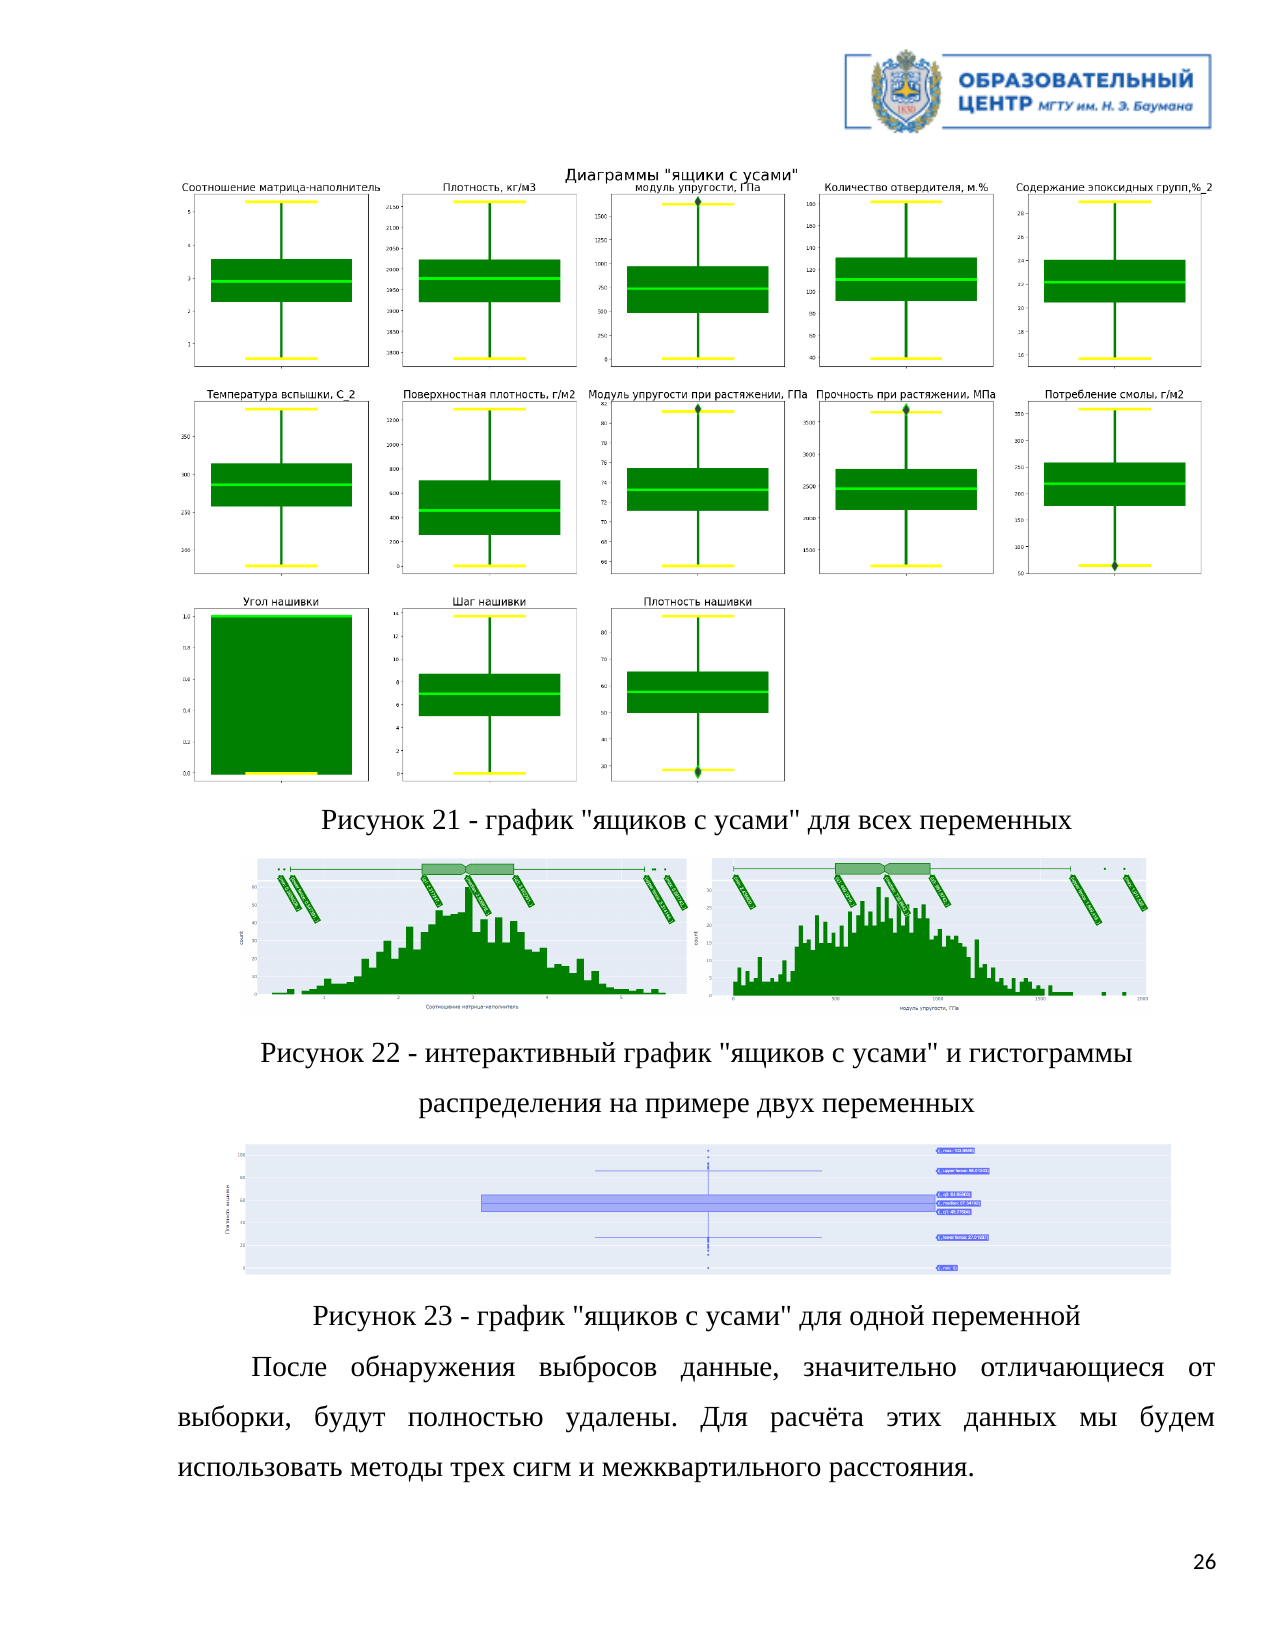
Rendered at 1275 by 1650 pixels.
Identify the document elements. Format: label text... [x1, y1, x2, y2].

text Рисунок 21 - график "ящиков с усами" для всех переменных [177, 802, 1216, 836]
picture [237, 852, 1156, 1018]
picture [177, 165, 1216, 786]
picture [217, 1135, 1176, 1282]
text Рисунок 23 - график "ящиков с усами" для одной переменной [177, 1298, 1216, 1332]
text Рисунок 22 - интерактивный график "ящиков с усами" и гистограммы распределения на примере двух переменных [177, 1035, 1216, 1118]
text После обнаружения выбросов данные, значительно отличающиеся от выборки, будут полностью удалены. Для расчёта этих данных мы будем использовать методы трех сигм и межквартильного расстояния. [177, 1349, 1216, 1483]
picture [814, 26, 1262, 149]
